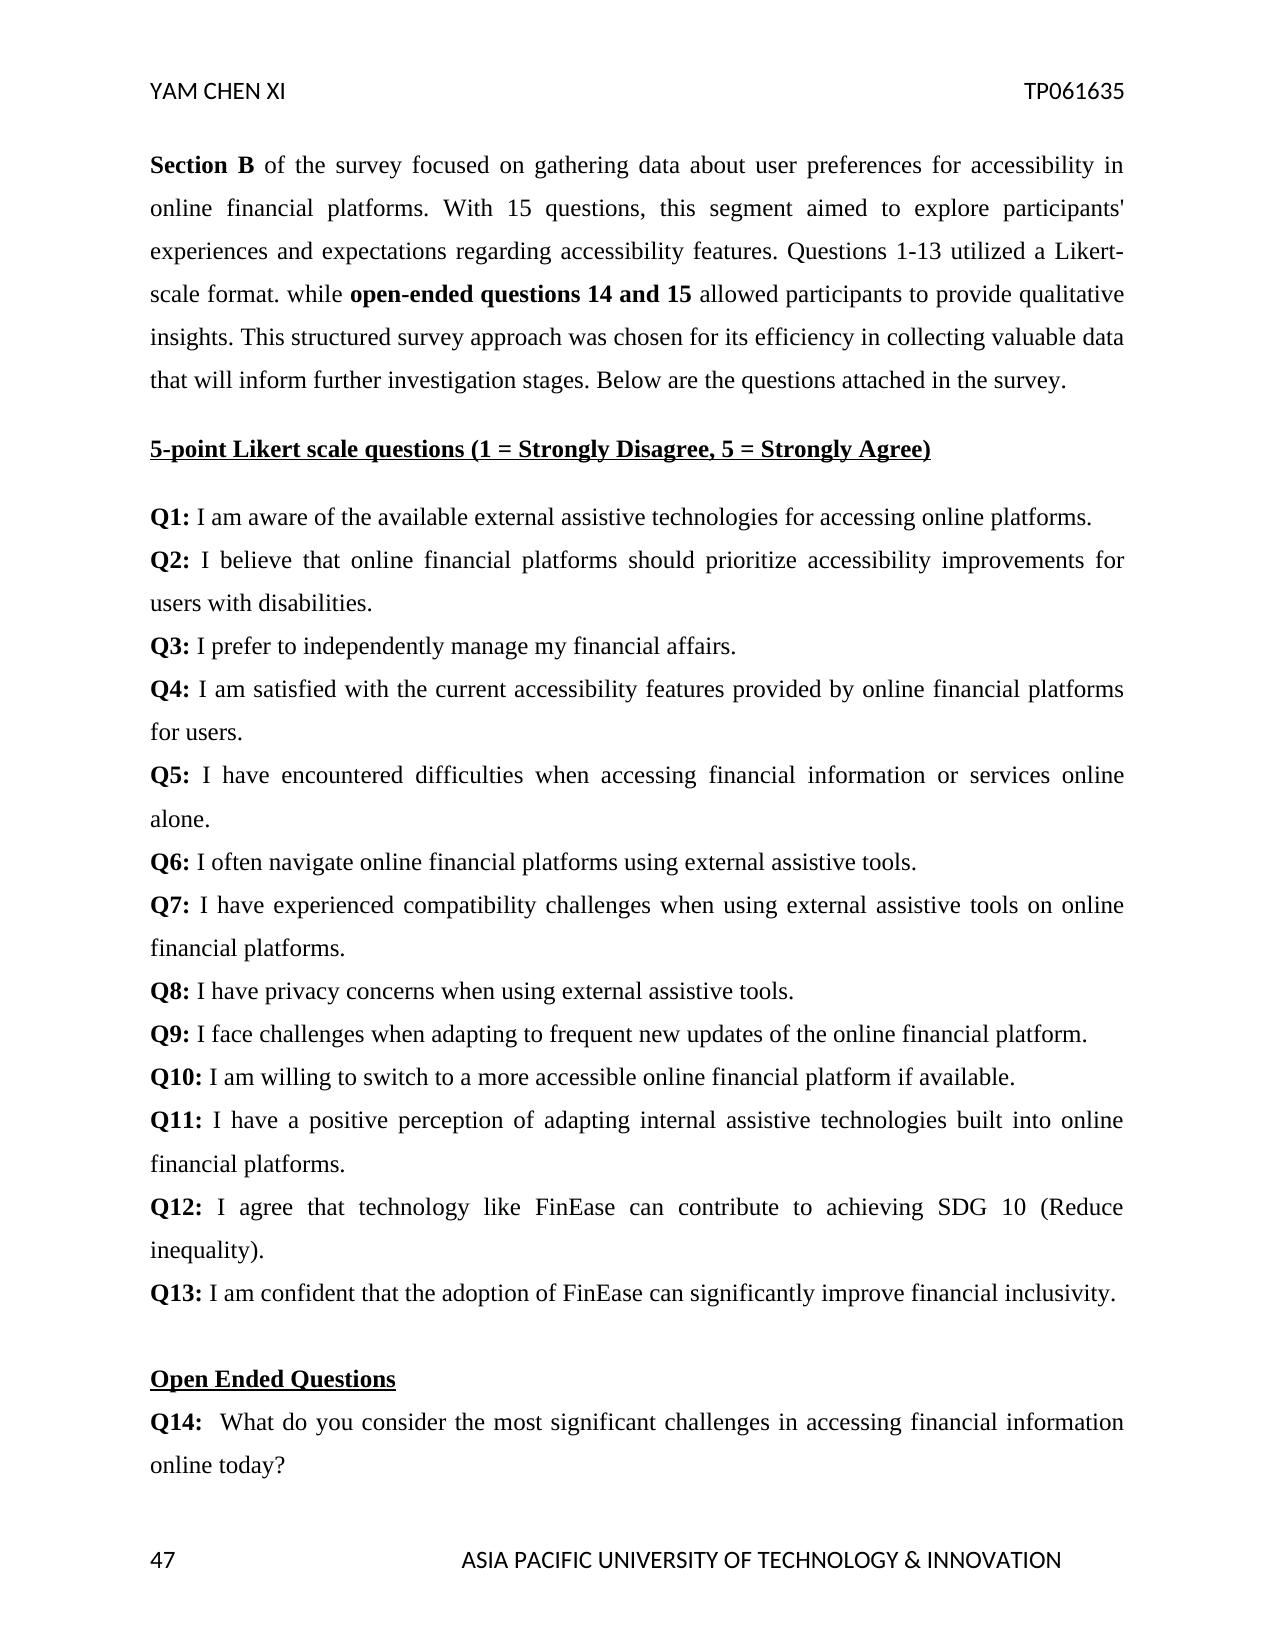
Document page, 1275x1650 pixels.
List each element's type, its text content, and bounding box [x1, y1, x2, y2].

text Q11: I have a positive perception of adapting internal assistive technologies built into online financial platforms. [150, 1106, 1125, 1177]
text Q14: What do you consider the most significant challenges in accessing financial information online today? [150, 1407, 1125, 1479]
text Q3: I prefer to independently manage my financial affairs. [150, 631, 1125, 660]
text Q13: I am confident that the adoption of FinEase can significantly improve financial inclusivity. [150, 1278, 1125, 1307]
text Q8: I have privacy concerns when using external assistive tools. [150, 976, 1125, 1005]
text Q4: I am satisfied with the current accessibility features provided by online financial platforms for users. [150, 674, 1125, 746]
text Open Ended Questions [150, 1364, 1125, 1393]
text Q9: I face challenges when adapting to frequent new updates of the online financial platform. [150, 1019, 1125, 1048]
text Q10: I am willing to switch to a more accessible online financial platform if available. [150, 1062, 1125, 1091]
text 5-point Likert scale questions (1 = Strongly Disagree, 5 = Strongly Agree) [150, 434, 1125, 462]
text Q2: I believe that online financial platforms should prioritize accessibility improvements for users with disabilities. [150, 545, 1125, 617]
text Q6: I often navigate online financial platforms using external assistive tools. [150, 847, 1125, 876]
text Q12: I agree that technology like FinEase can contribute to achieving SDG 10 (Reduce inequality). [150, 1192, 1125, 1264]
text Q7: I have experienced compatibility challenges when using external assistive tools on online financial platforms. [150, 890, 1125, 962]
text Q1: I am aware of the available external assistive technologies for accessing online platforms. [150, 502, 1125, 531]
text Q5: I have encountered difficulties when accessing financial information or services online alone. [150, 761, 1125, 832]
text Section B of the survey focused on gathering data about user preferences for accessibility in online financial platforms. With 15 questions, this segment aimed to explore participants' experiences and expectations regarding accessibility features. Questions 1-13 utilized a Likert-scale format. while open-ended questions 14 and 15 allowed participants to provide qualitative insights. This structured survey approach was chosen for its efficiency in collecting valuable data that will inform further investigation stages. Below are the questions attached in the survey. [150, 150, 1125, 394]
